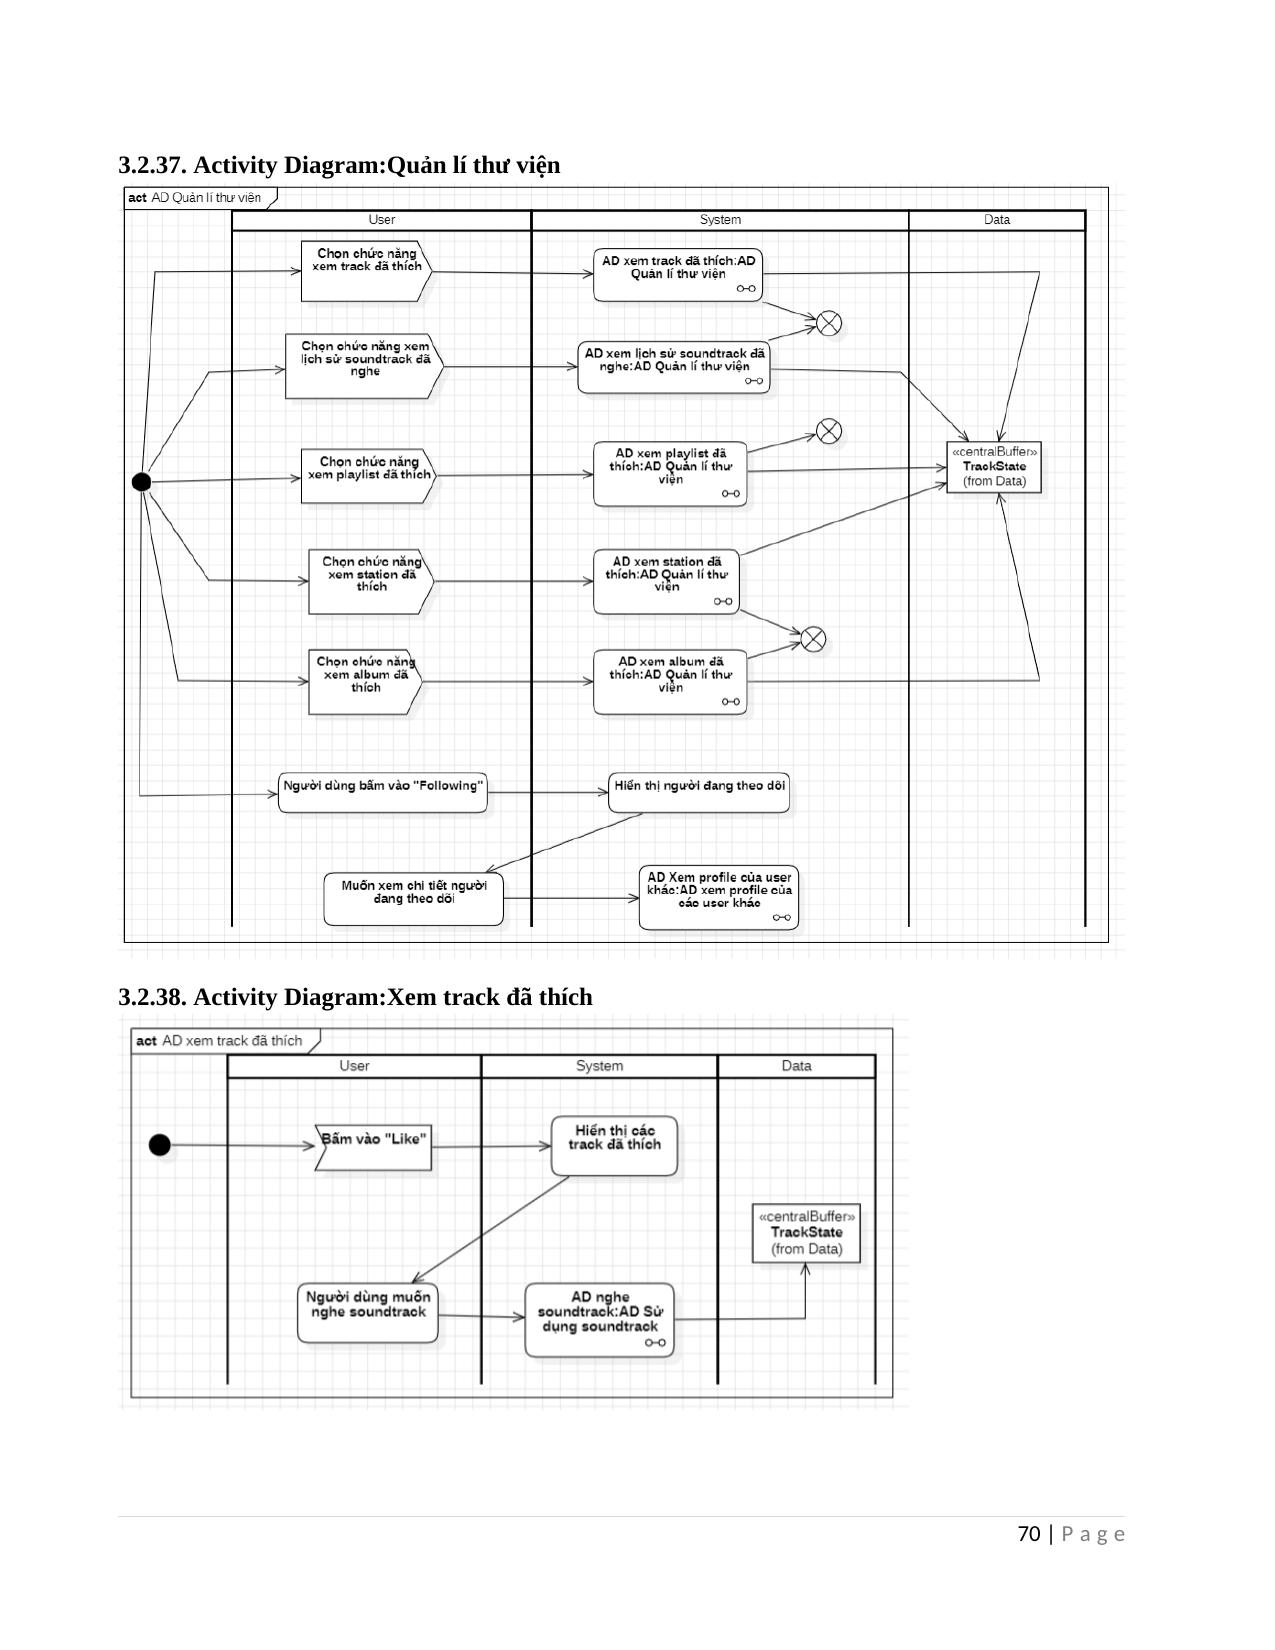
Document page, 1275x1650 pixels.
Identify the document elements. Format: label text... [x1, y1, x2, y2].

picture [118, 183, 1125, 959]
text Activity Diagram:Xem track đã thích [118, 982, 1125, 1010]
text Activity Diagram:Quản lí thư viện [118, 150, 1125, 179]
picture [118, 1014, 909, 1410]
